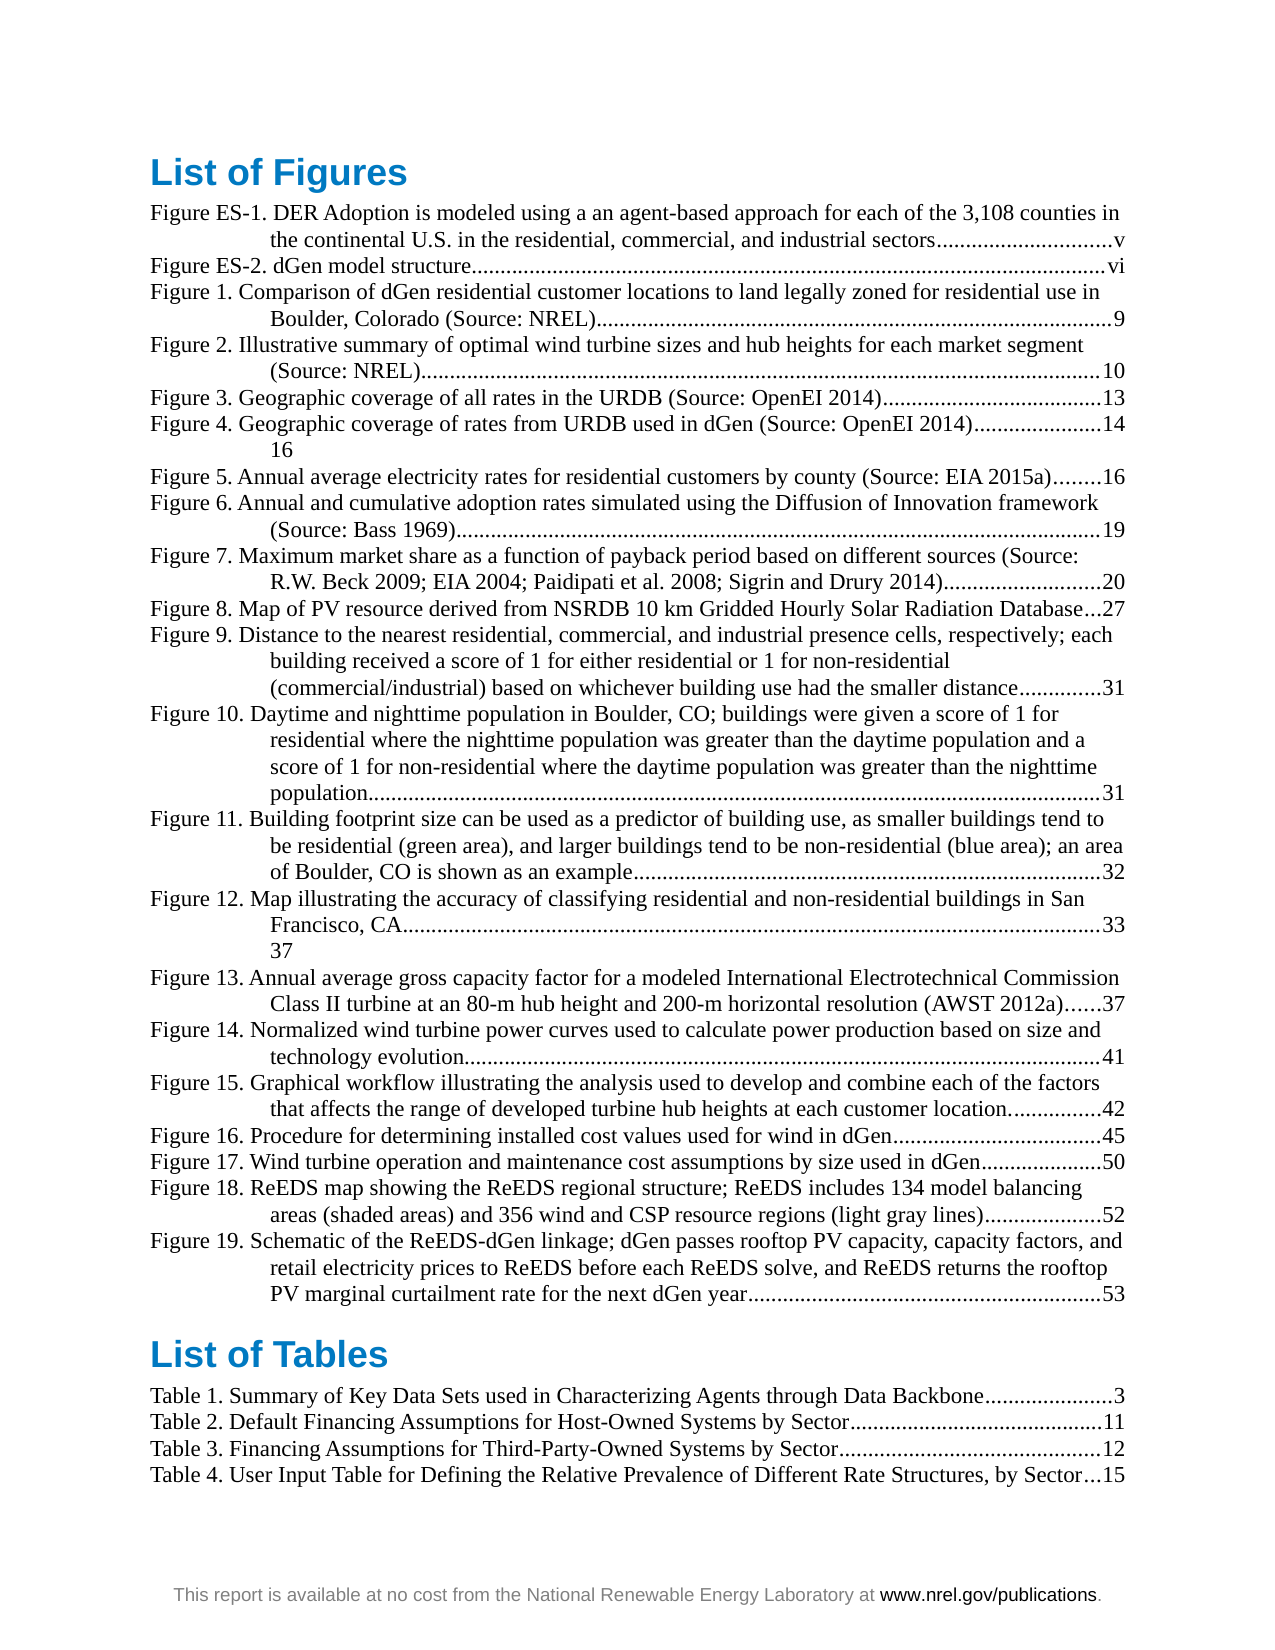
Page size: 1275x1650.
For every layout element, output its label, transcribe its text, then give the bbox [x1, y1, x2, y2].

text Figure 1. Comparison of dGen residential customer locations to land legally zoned for residential use in Boulder, Colorado (Source: NREL) 9 [150, 278, 1125, 331]
text List of Figures [150, 150, 1125, 193]
text Figure 15. Graphical workflow illustrating the analysis used to develop and combine each of the factors that affects the range of developed turbine hub heights at each customer location. 42 [150, 1069, 1125, 1122]
text Figure 14. Normalized wind turbine power curves used to calculate power production based on size and technology evolution 41 [150, 1016, 1125, 1069]
text Figure 8. Map of PV resource derived from NSRDB 10 km Gridded Hourly Solar Radiation Database 27 [150, 595, 1125, 621]
text Figure ES-2. dGen model structure vi [150, 252, 1125, 278]
text 16 [150, 437, 1125, 463]
text Table 1. Summary of Key Data Sets used in Characterizing Agents through Data Backbone 3 [150, 1382, 1125, 1408]
text Table 2. Default Financing Assumptions for Host-Owned Systems by Sector 11 [150, 1408, 1125, 1435]
text 37 [150, 937, 1125, 964]
text Figure ES-1. DER Adoption is modeled using a an agent-based approach for each of the 3,108 counties in the continental U.S. in the residential, commercial, and industrial sectors v [150, 199, 1125, 252]
text Table 3. Financing Assumptions for Third-Party-Owned Systems by Sector 12 [150, 1435, 1125, 1461]
text Table 4. User Input Table for Defining the Relative Prevalence of Different Rate Structures, by Sector 15 [150, 1461, 1125, 1487]
text Figure 10. Daytime and nighttime population in Boulder, CO; buildings were given a score of 1 for residential where the nighttime population was greater than the daytime population and a score of 1 for non-residential where the daytime population was greater than the nighttime population 31 [150, 700, 1125, 806]
text Figure 11. Building footprint size can be used as a predictor of building use, as smaller buildings tend to be residential (green area), and larger buildings tend to be non-residential (blue area); an area of Boulder, CO is shown as an example 32 [150, 806, 1125, 884]
text List of Tables [150, 1333, 1125, 1376]
text Figure 19. Schematic of the ReEDS-dGen linkage; dGen passes rooftop PV capacity, capacity factors, and retail electricity prices to ReEDS before each ReEDS solve, and ReEDS returns the rooftop PV marginal curtailment rate for the next dGen year 53 [150, 1227, 1125, 1306]
text Figure 18. ReEDS map showing the ReEDS regional structure; ReEDS includes 134 model balancing areas (shaded areas) and 356 wind and CSP resource regions (light gray lines) 52 [150, 1174, 1125, 1227]
text Figure 17. Wind turbine operation and maintenance cost assumptions by size used in dGen 50 [150, 1148, 1125, 1174]
text Figure 7. Maximum market share as a function of payback period based on different sources (Source: R.W. Beck 2009; EIA 2004; Paidipati et al. 2008; Sigrin and Drury 2014) 20 [150, 542, 1125, 595]
text Figure 3. Geographic coverage of all rates in the URDB (Source: OpenEI 2014) 13 [150, 384, 1125, 410]
text Figure 9. Distance to the nearest residential, commercial, and industrial presence cells, respectively; each building received a score of 1 for either residential or 1 for non-residential (commercial/industrial) based on whichever building use had the smaller distance 31 [150, 621, 1125, 700]
text Figure 13. Annual average gross capacity factor for a modeled International Electrotechnical Commission Class II turbine at an 80-m hub height and 200-m horizontal resolution (AWST 2012a) 37 [150, 964, 1125, 1016]
text Figure 5. Annual average electricity rates for residential customers by county (Source: EIA 2015a) 16 [150, 463, 1125, 489]
text Figure 2. Illustrative summary of optimal wind turbine sizes and hub heights for each market segment (Source: NREL) 10 [150, 331, 1125, 384]
text Figure 6. Annual and cumulative adoption rates simulated using the Diffusion of Innovation framework (Source: Bass 1969) 19 [150, 489, 1125, 542]
text Figure 12. Map illustrating the accuracy of classifying residential and non-residential buildings in San Francisco, CA 33 [150, 884, 1125, 937]
text Figure 16. Procedure for determining installed cost values used for wind in dGen 45 [150, 1122, 1125, 1148]
text Figure 4. Geographic coverage of rates from URDB used in dGen (Source: OpenEI 2014) 14 [150, 410, 1125, 437]
